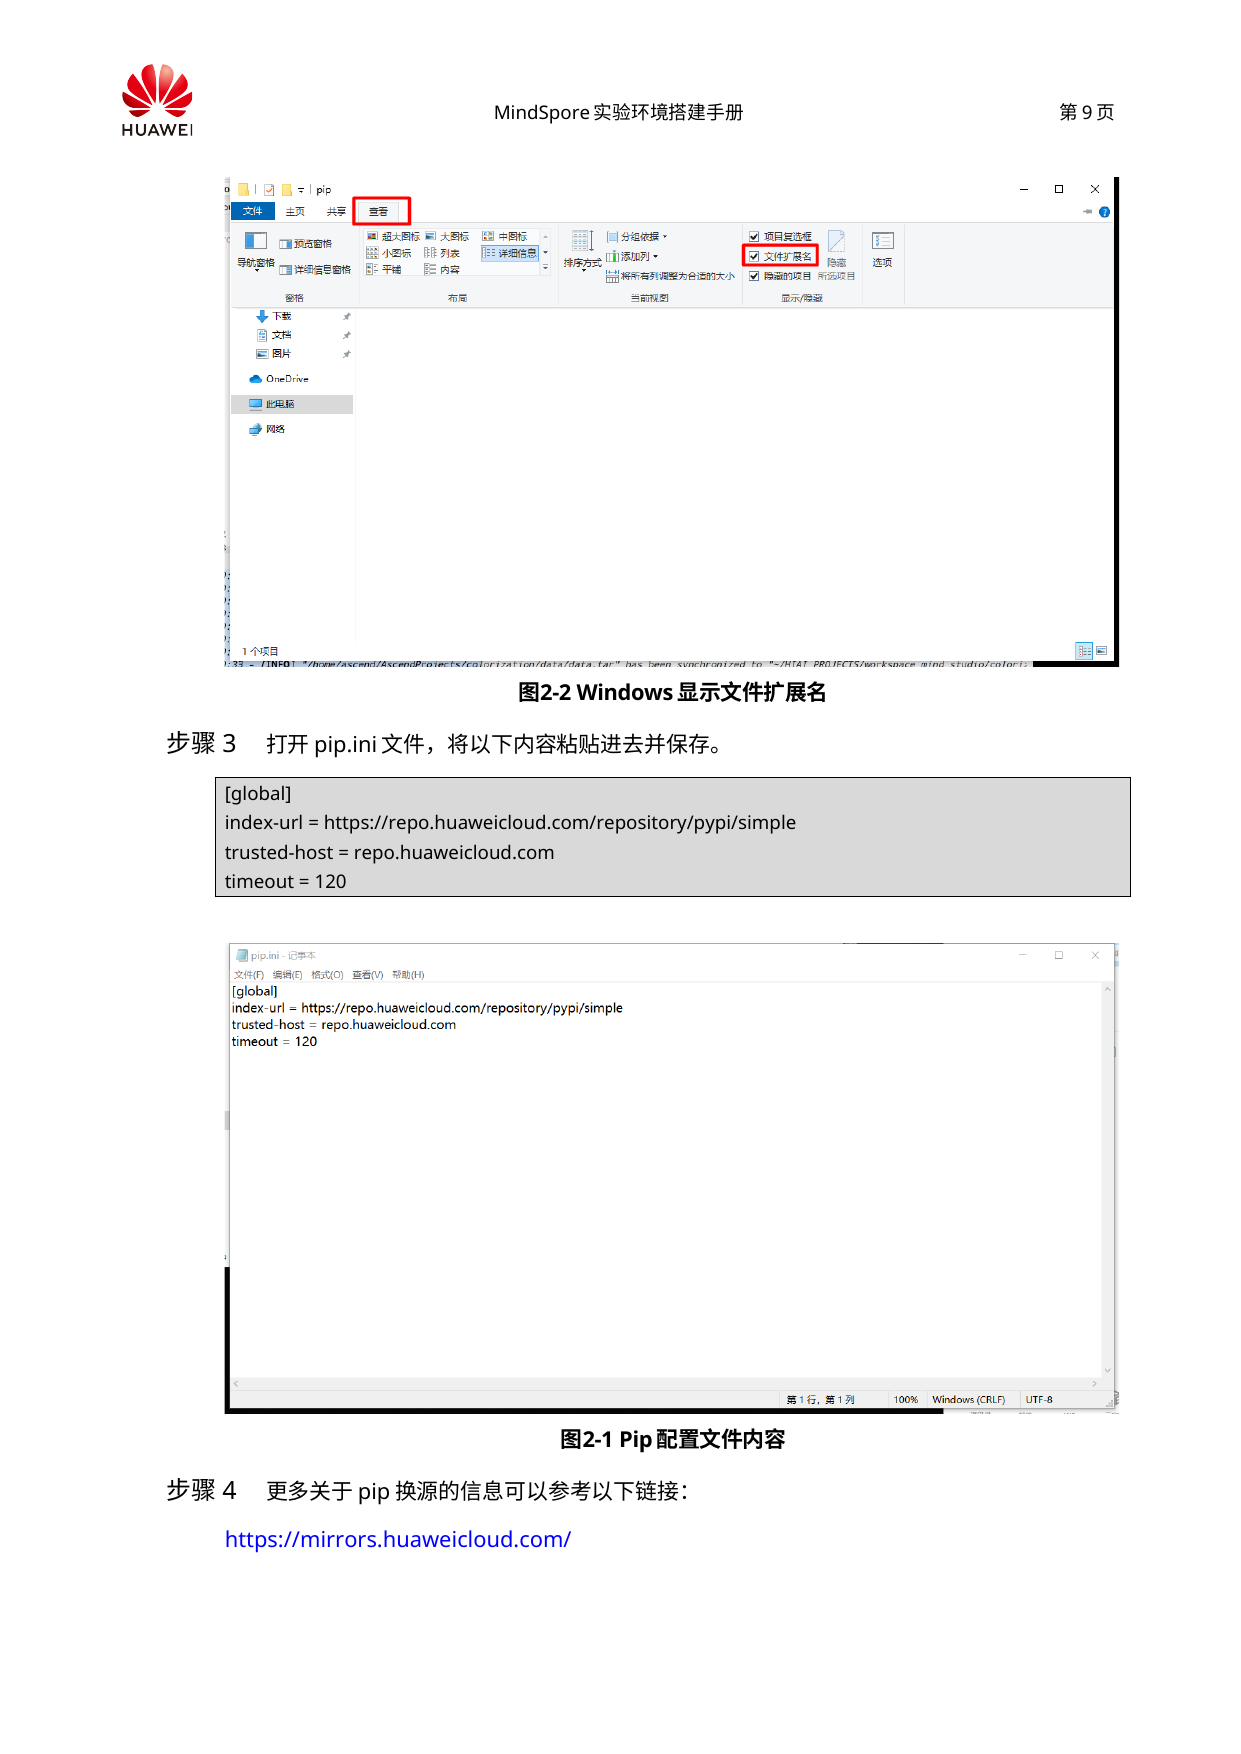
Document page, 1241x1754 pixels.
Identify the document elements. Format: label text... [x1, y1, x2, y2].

text index-url = https://repo.huaweicloud.com/repository/pypi/simple [216, 806, 1130, 835]
picture [224, 177, 1120, 667]
text 更多关于pip换源的信息可以参考以下链接： [236, 1471, 1122, 1507]
text timeout = 120 [216, 866, 1130, 896]
text [global] [216, 778, 1130, 805]
text Pip配置文件内容 [224, 1422, 1122, 1454]
picture [224, 943, 1120, 1414]
picture [122, 64, 193, 136]
text https://mirrors.huaweicloud.com/ [224, 1524, 1122, 1553]
text trusted-host = repo.huaweicloud.com [216, 836, 1130, 865]
text Windows显示文件扩展名 [224, 675, 1122, 707]
text 打开pip.ini文件，将以下内容粘贴进去并保存。 [236, 724, 1122, 760]
